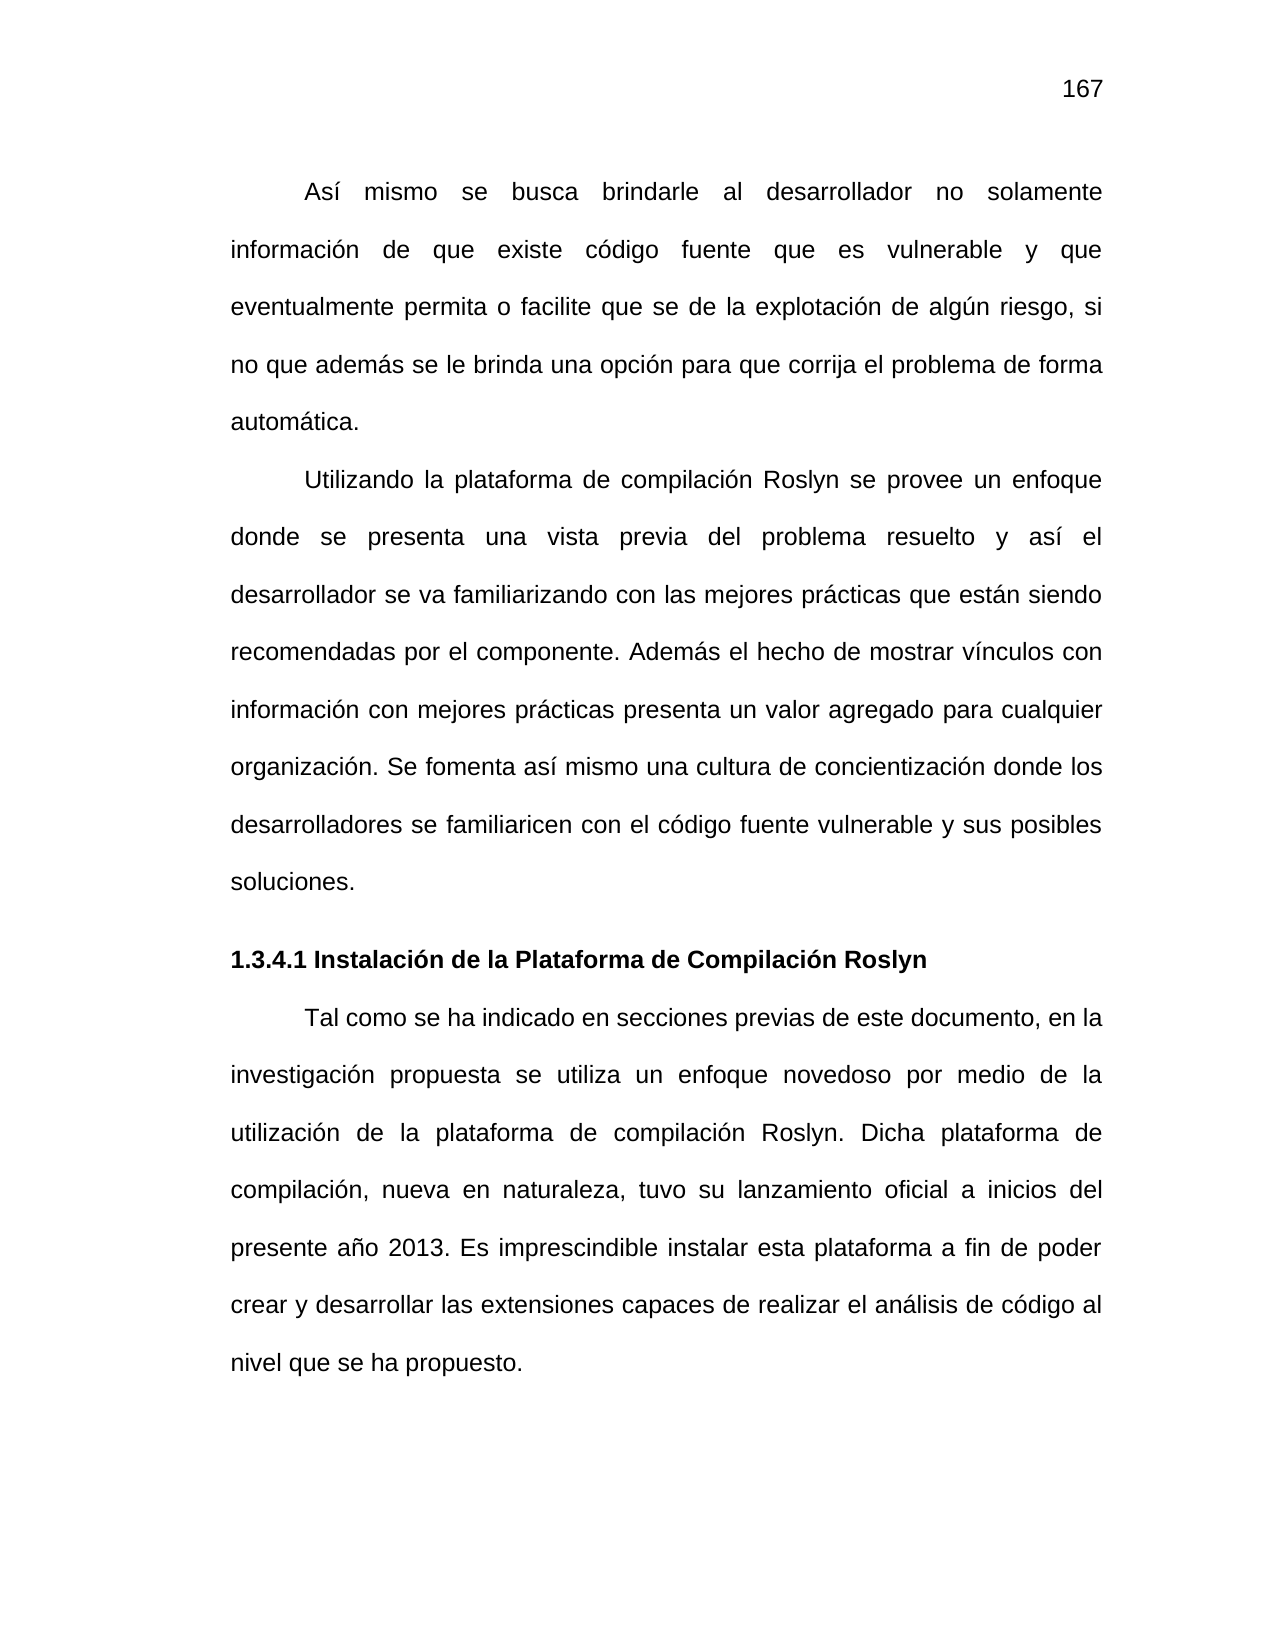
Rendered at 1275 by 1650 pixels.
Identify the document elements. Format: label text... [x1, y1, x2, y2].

text Tal como se ha indicado en secciones previas de este documento, en la investigación propuesta se utiliza un enfoque novedoso por medio de la utilización de la plataforma de compilación Roslyn. Dicha plataforma de compilación, nueva en naturaleza, tuvo su lanzamiento oficial a inicios del presente año 2013. Es imprescindible instalar esta plataforma a fin de poder crear y desarrollar las extensiones capaces de realizar el análisis de código al nivel que se ha propuesto. [230, 1003, 1104, 1377]
text Utilizando la plataforma de compilación Roslyn se provee un enfoque donde se presenta una vista previa del problema resuelto y así el desarrollador se va familiarizando con las mejores prácticas que están siendo recomendadas por el componente. Además el hecho de mostrar vínculos con información con mejores prácticas presenta un valor agregado para cualquier organización. Se fomenta así mismo una cultura de concientización donde los desarrolladores se familiaricen con el código fuente vulnerable y sus posibles soluciones. [230, 465, 1104, 896]
text Así mismo se busca brindarle al desarrollador no solamente información de que existe código fuente que es vulnerable y que eventualmente permita o facilite que se de la explotación de algún riesgo, si no que además se le brinda una opción para que corrija el problema de forma automática. [230, 177, 1104, 436]
subtitle 1.3.4.1 Instalación de la Plataforma de Compilación Roslyn [230, 946, 1104, 974]
